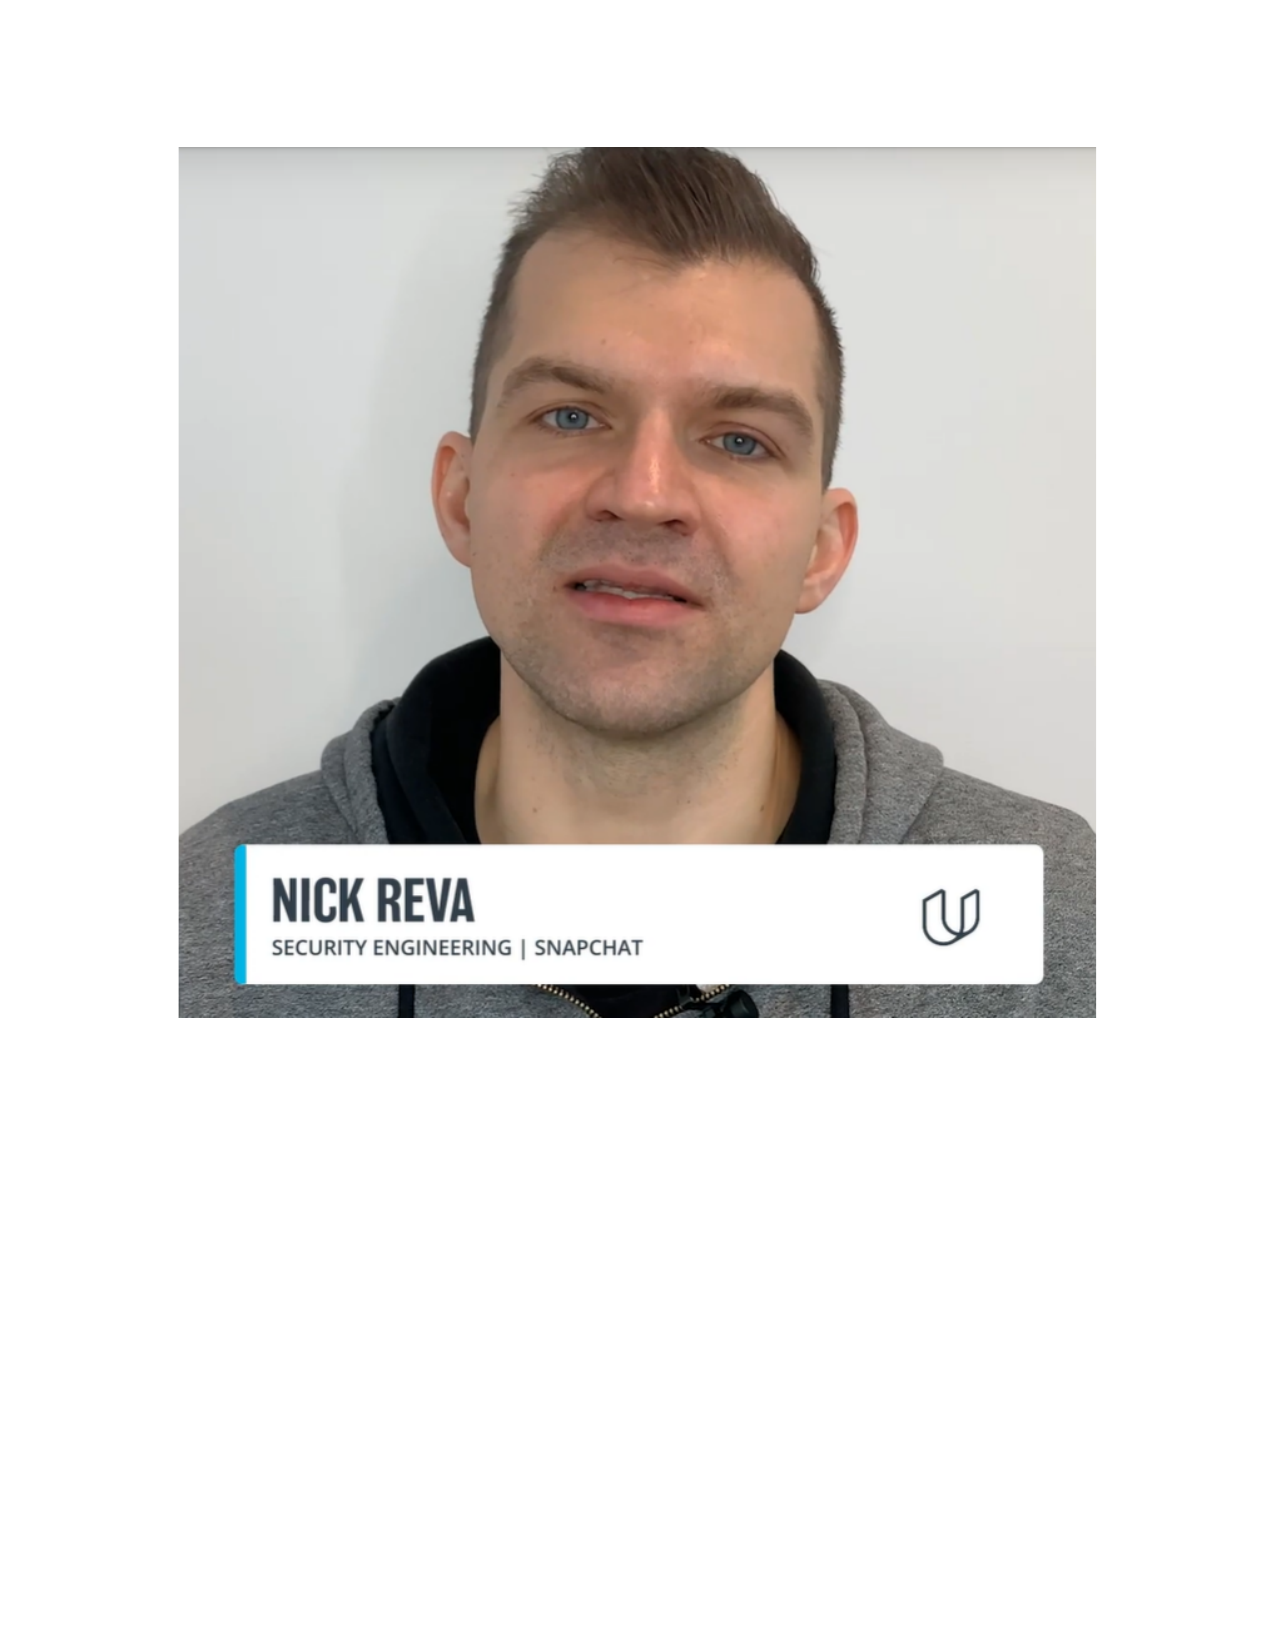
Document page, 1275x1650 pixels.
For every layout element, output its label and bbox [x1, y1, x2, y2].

picture [178, 147, 1097, 1018]
